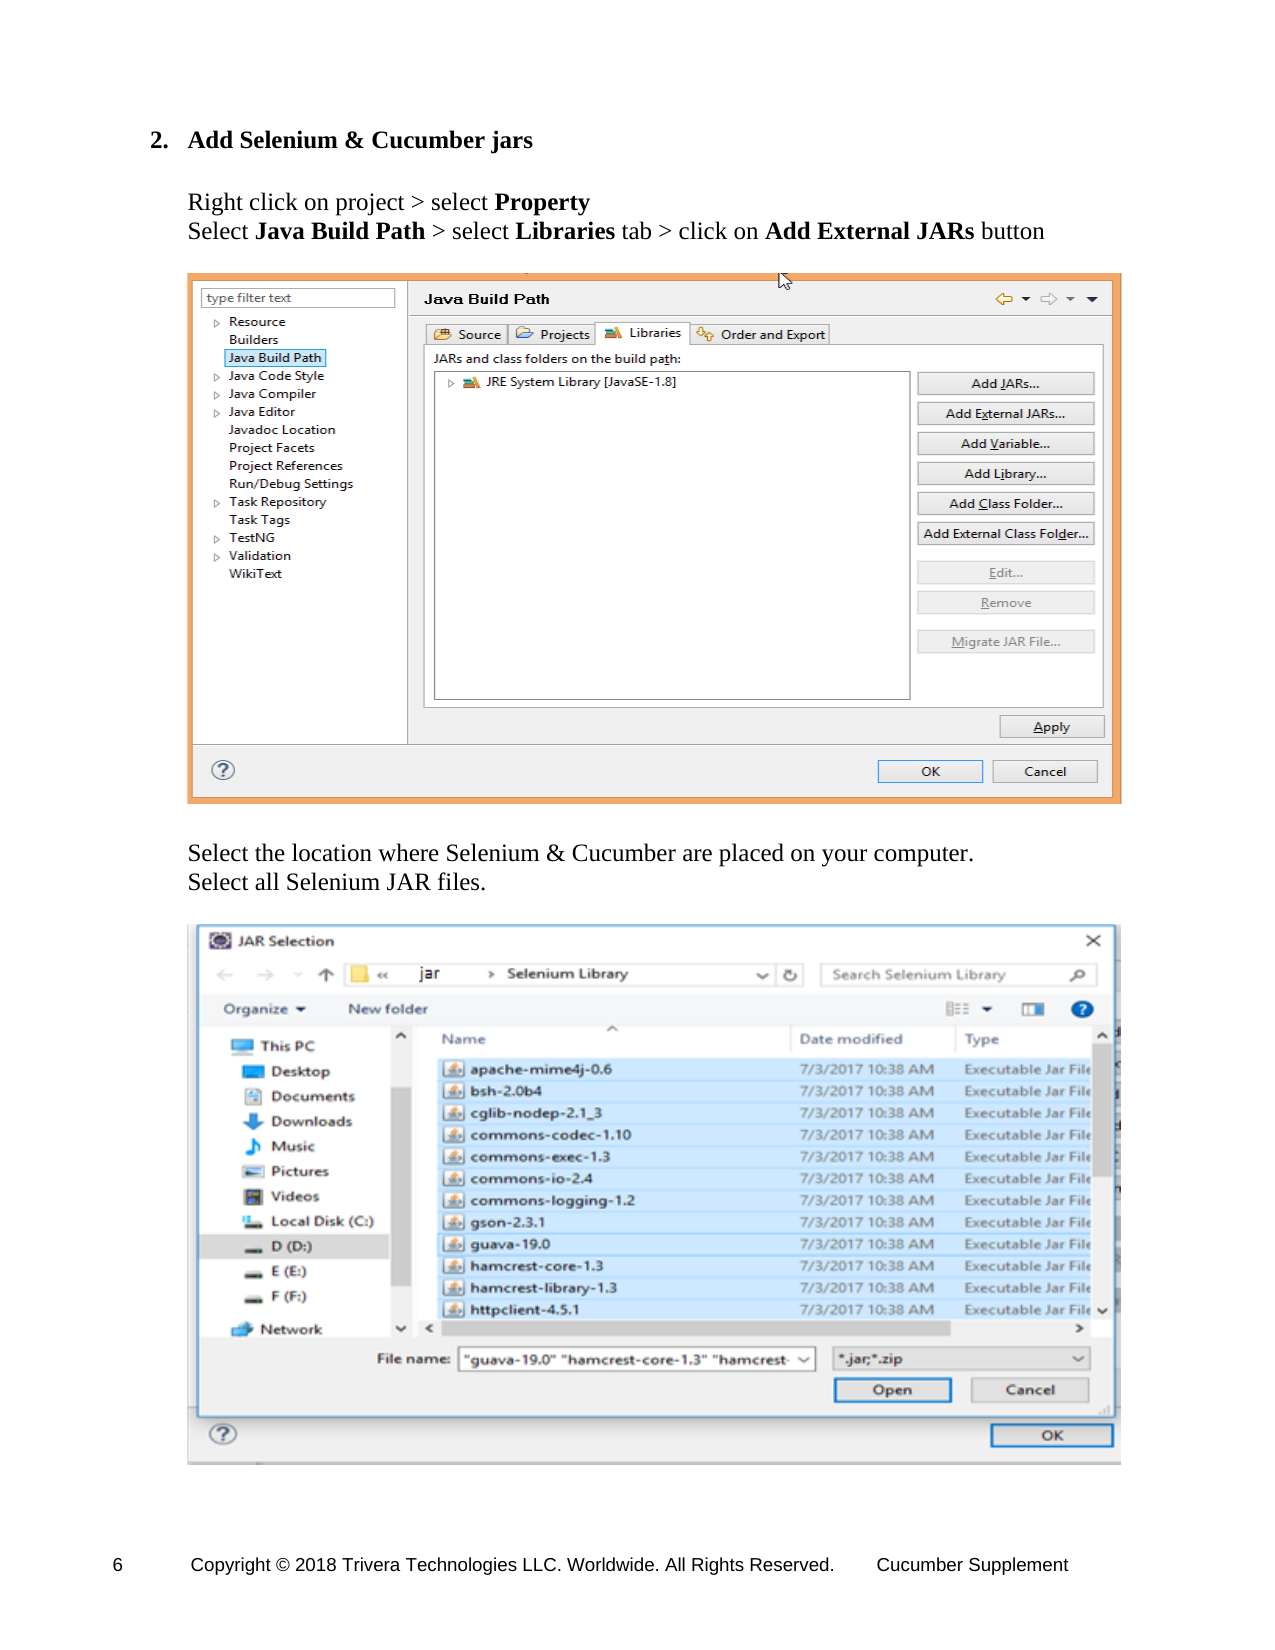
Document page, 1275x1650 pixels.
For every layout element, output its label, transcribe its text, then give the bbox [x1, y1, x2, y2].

list Right click on project > select Property [187, 187, 1163, 216]
list Select the location where Selenium & Cucumber are placed on your computer. [187, 838, 1163, 867]
list Select Java Build Path > select Libraries tab > click on Add External JARs button [187, 216, 1163, 245]
picture [187, 924, 1121, 1465]
list Select all Selenium JAR files. [187, 867, 1163, 896]
list Add Selenium & Cucumber jars [150, 125, 1163, 154]
picture [187, 273, 1125, 810]
